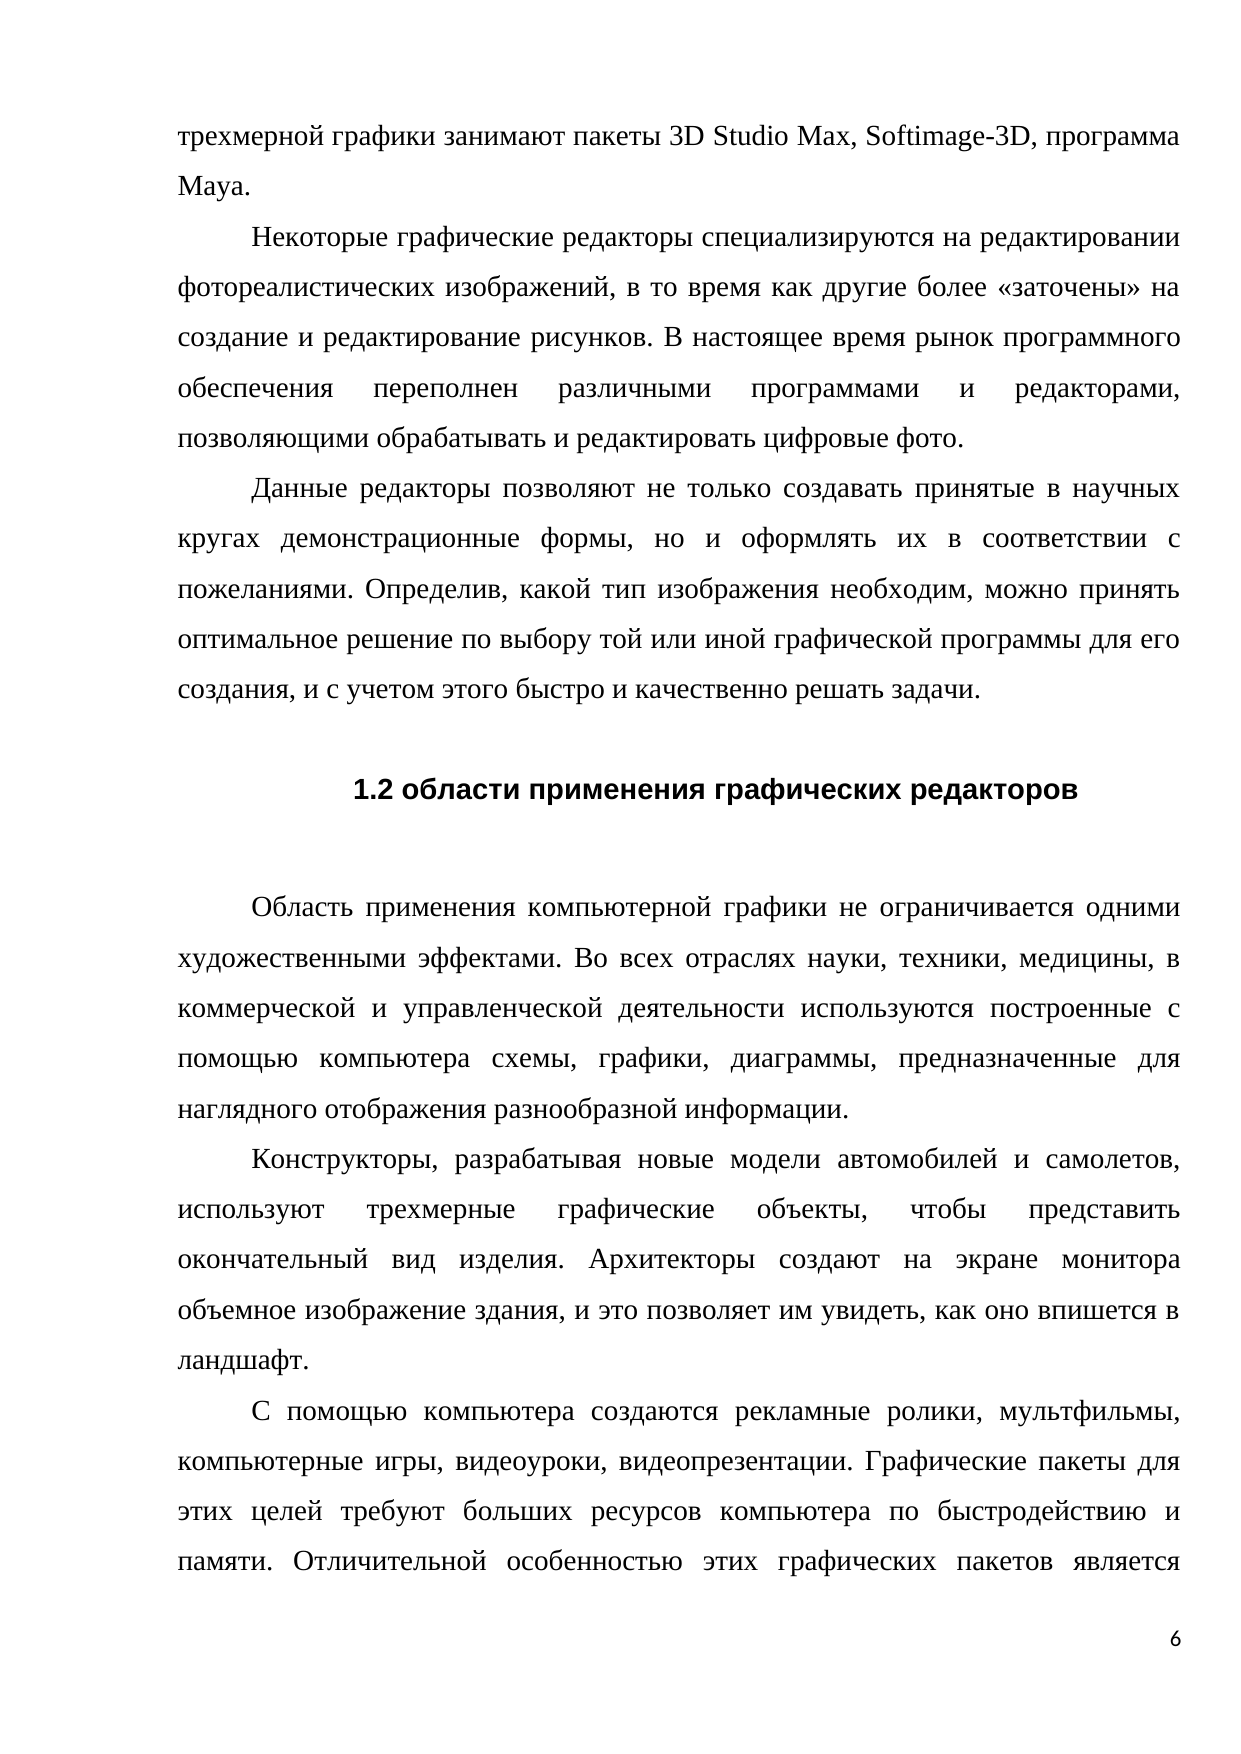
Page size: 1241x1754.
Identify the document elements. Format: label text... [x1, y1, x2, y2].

text Некоторые графические редакторы специализируются на редактировании фотореалистических изображений, в то время как другие более «заточены» на создание и редактирование рисунков. В настоящее время рынок программного обеспечения переполнен различными программами и редакторами, позволяющими обрабатывать и редактировать цифровые фото. [177, 403, 1181, 453]
text Данные редакторы позволяют не только создавать принятые в научных кругах демонстрационные формы, но и оформлять их в соответствии с пожеланиями. Определив, какой тип изображения необходим, можно принять оптимальное решение по выбору той или иной графической программы для его создания, и с учетом этого быстро и качественно решать задачи. [177, 470, 1181, 705]
text Конструкторы, разрабатывая новые модели автомобилей и самолетов, используют трехмерные графические объекты, чтобы представить окончательный вид изделия. Архитекторы создают на экране монитора объемное изображение здания, и это позволяет им увидеть, как оно впишется в ландшафт. [177, 1141, 1181, 1376]
text 1.2 области применения графических редакторов [177, 772, 1181, 806]
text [177, 1393, 1181, 1577]
text Область применения компьютерной графики не ограничивается одними художественными эффектами. Во всех отраслях науки, техники, медицины, в коммерческой и управленческой деятельности используются построенные с помощью компьютера схемы, графики, диаграммы, предназначенные для наглядного отображения разнообразной информации. [177, 889, 1181, 1124]
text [177, 118, 1181, 202]
text Некоторые графические редакторы специализируются на редактировании фотореалистических изображений, в то время как другие более «заточены» на создание и редактирование рисунков. В настоящее время рынок программного обеспечения переполнен различными программами и редакторами, позволяющими обрабатывать и редактировать цифровые фото. [177, 219, 1181, 370]
